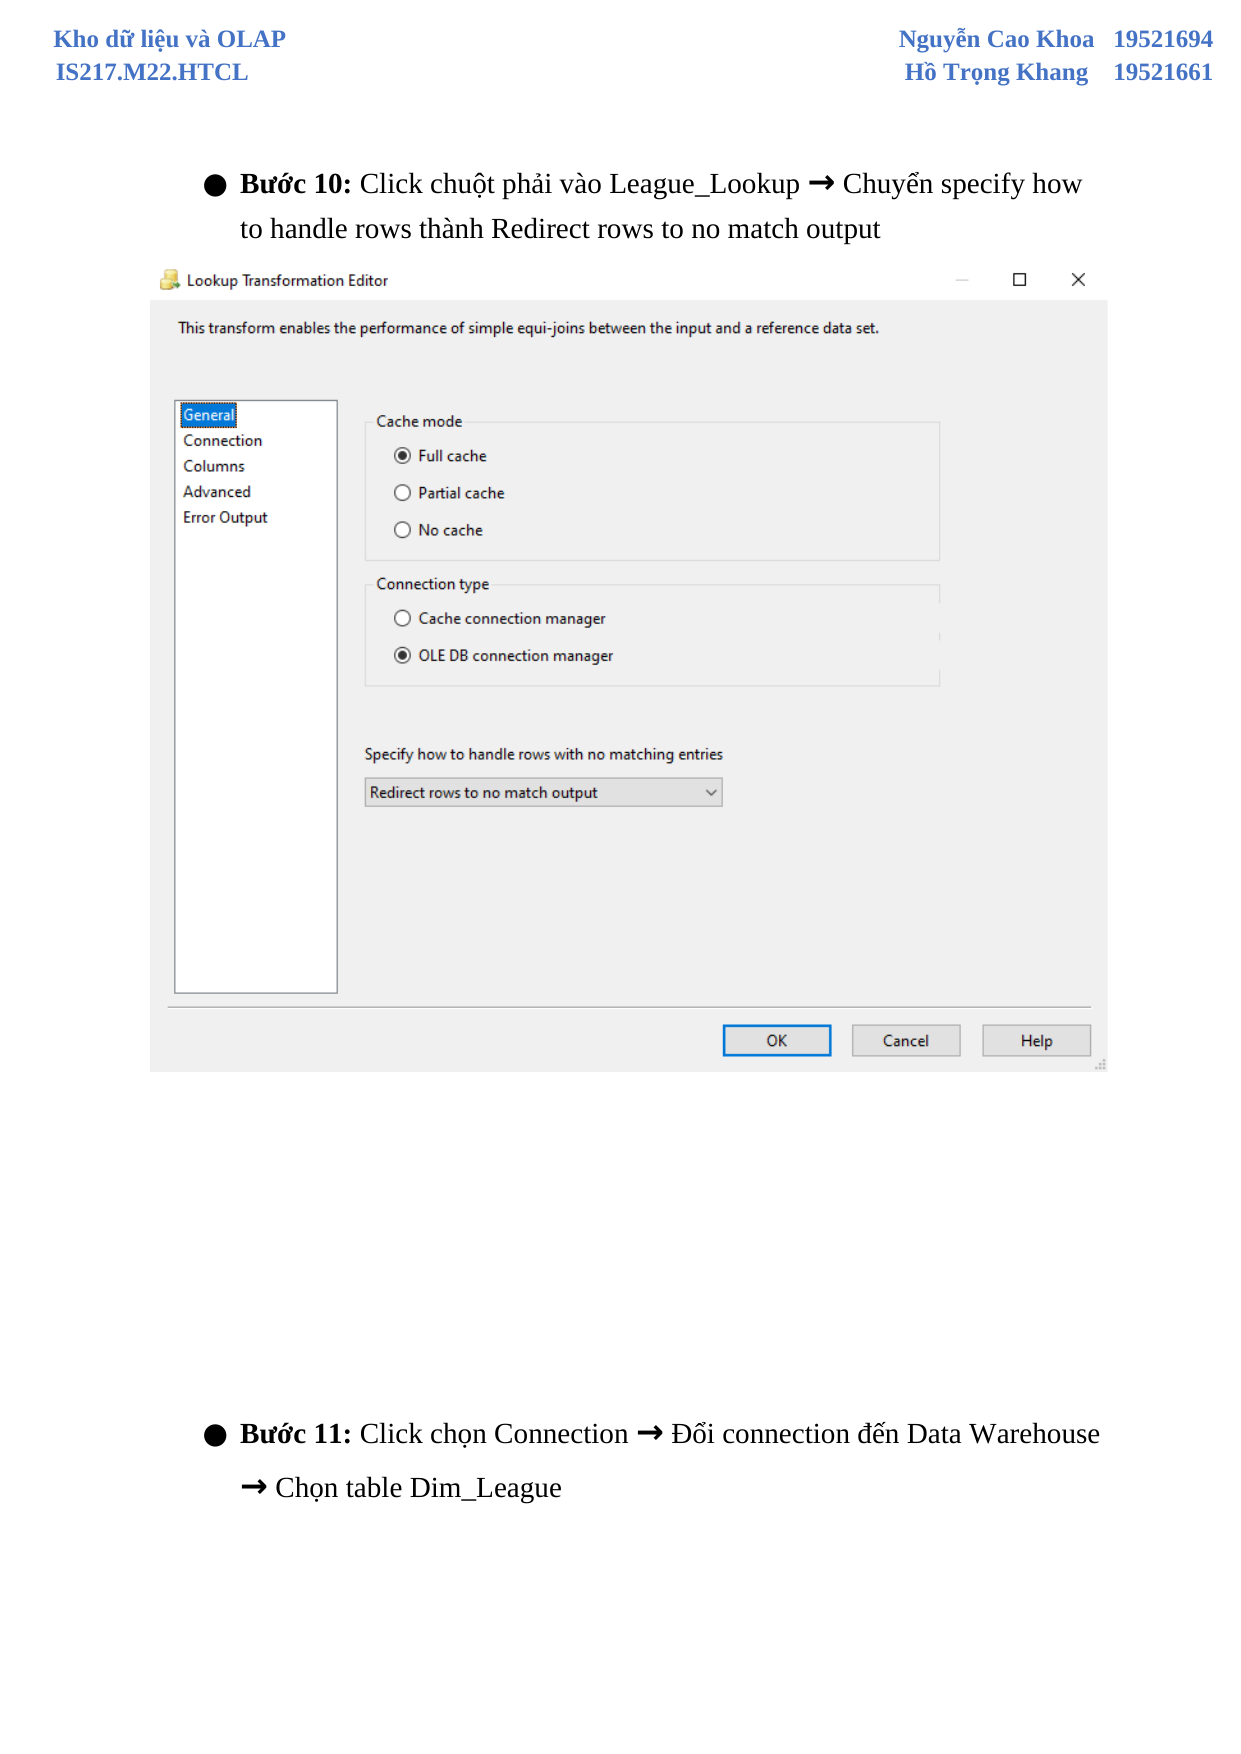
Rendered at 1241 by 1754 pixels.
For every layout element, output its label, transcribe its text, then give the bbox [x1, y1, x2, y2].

picture [150, 263, 1108, 1072]
list Bước 11: Click chọn Connection Đổi connection đến Data Warehouse Chọn table Dim_League [202, 1401, 1107, 1508]
list Bước 10: Click chuột phải vào League_Lookup Chuyển specify how to handle rows thành Redirect rows to no match output [202, 150, 1107, 245]
